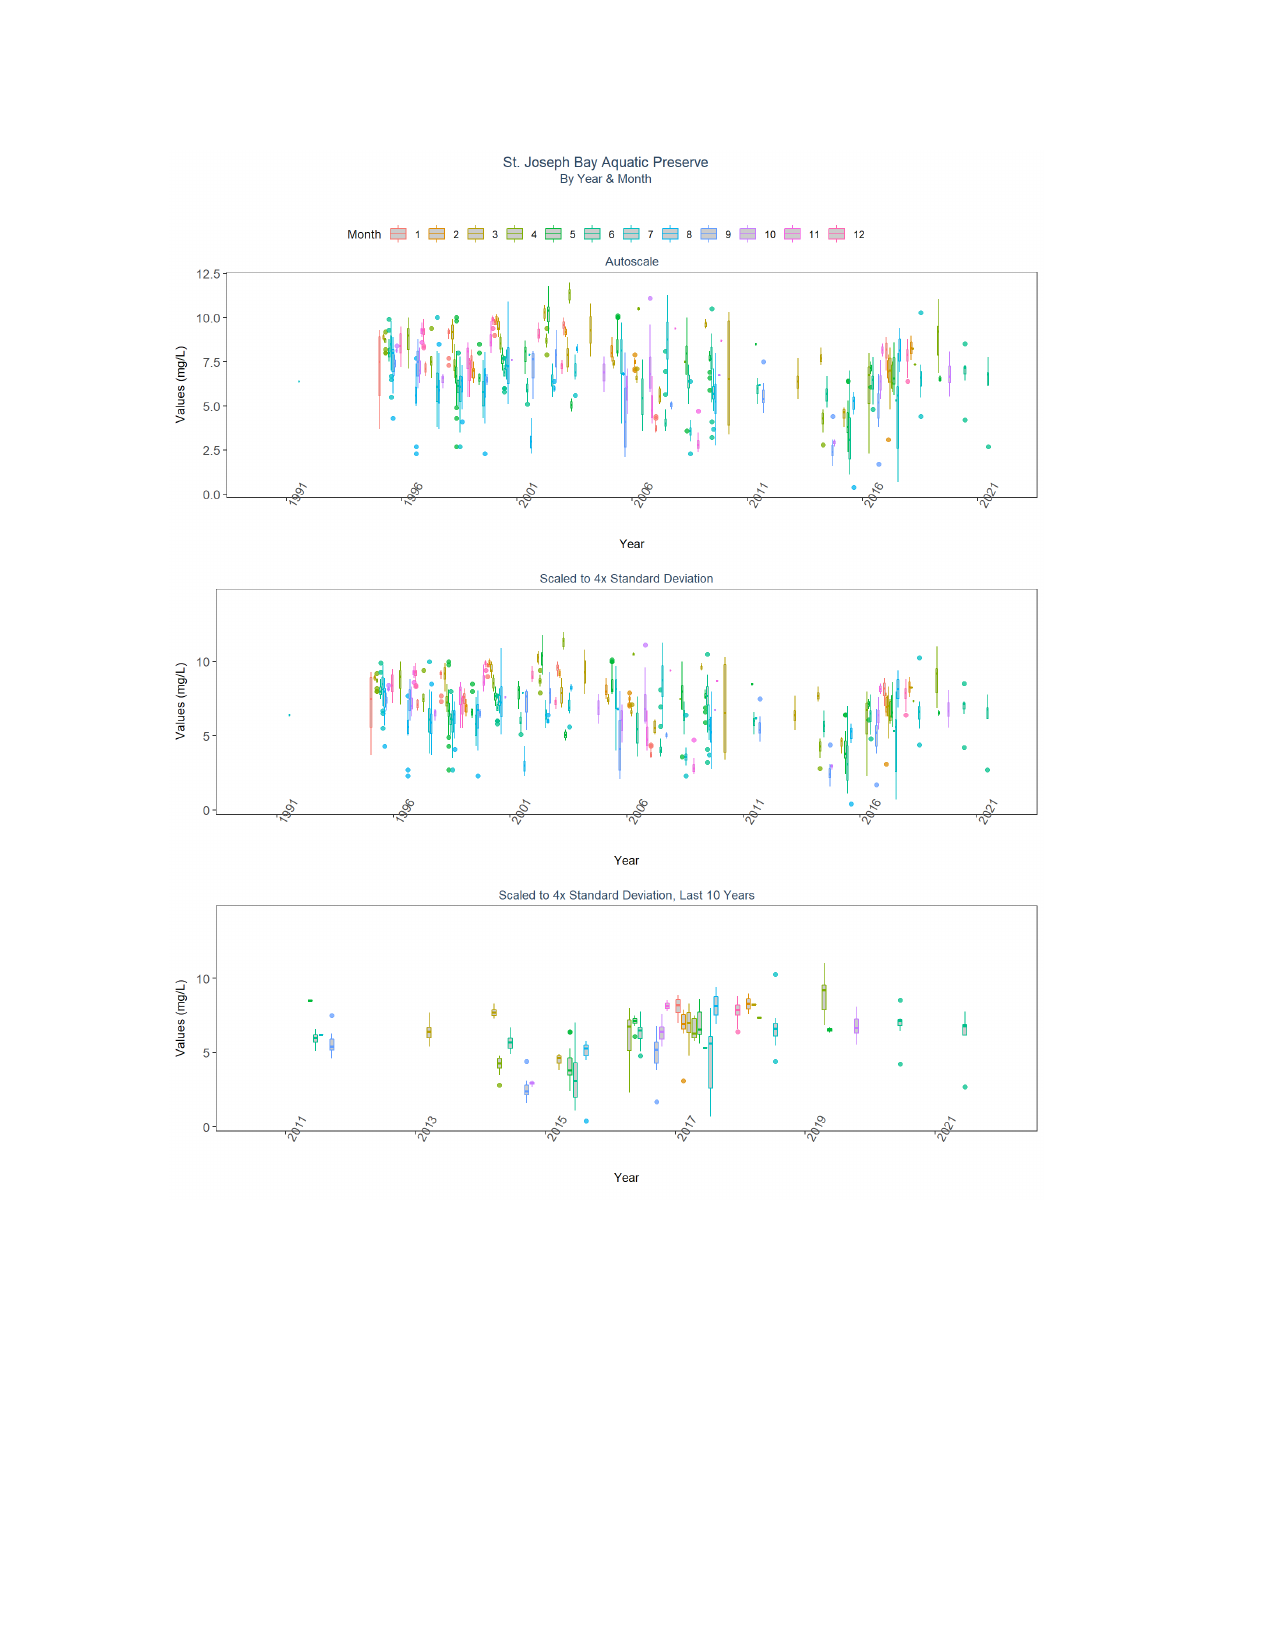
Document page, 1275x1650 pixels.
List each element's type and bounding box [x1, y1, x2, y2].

picture [168, 150, 1044, 1200]
